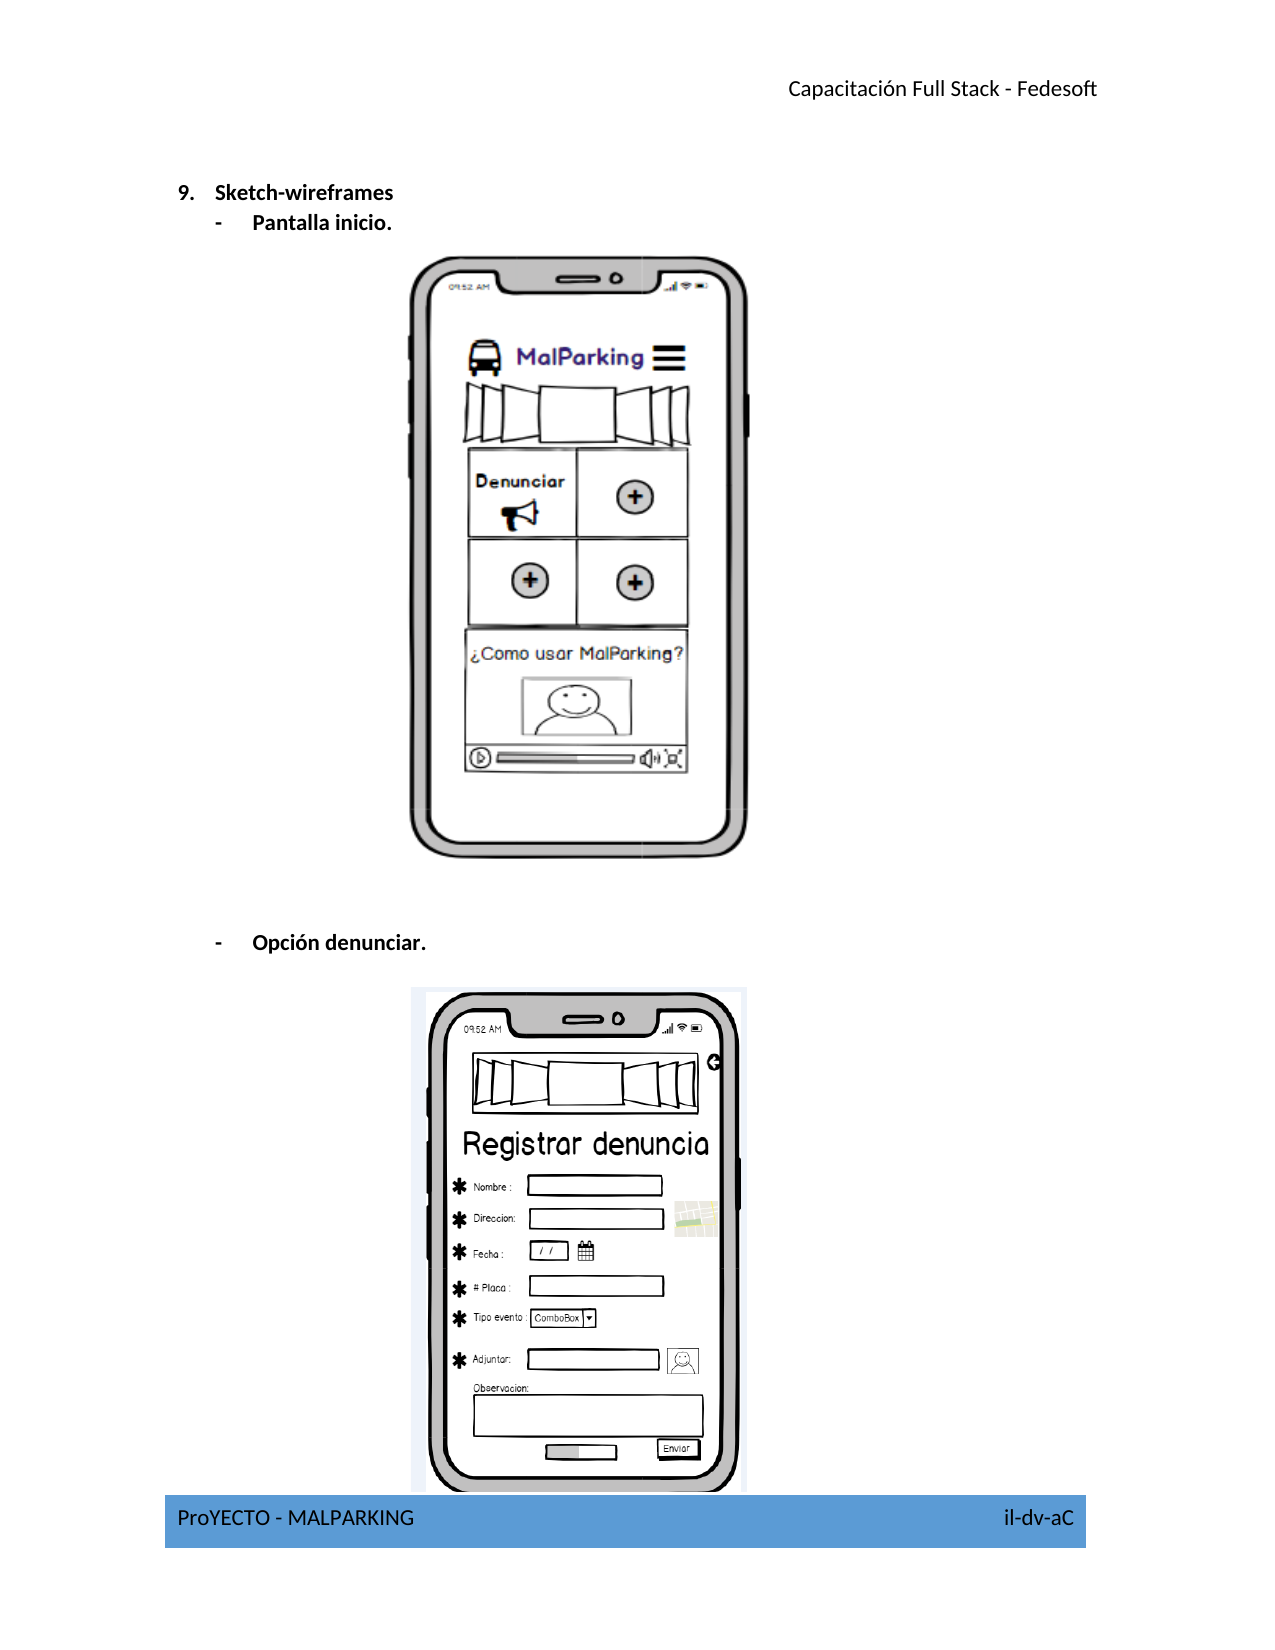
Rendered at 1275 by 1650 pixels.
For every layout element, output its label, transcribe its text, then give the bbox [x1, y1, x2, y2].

list Sketch-wireframes [177, 178, 1098, 206]
list Pantalla inicio. [215, 208, 1098, 236]
picture [402, 255, 767, 863]
picture [410, 987, 747, 1492]
list Opción denunciar. [215, 928, 1098, 956]
